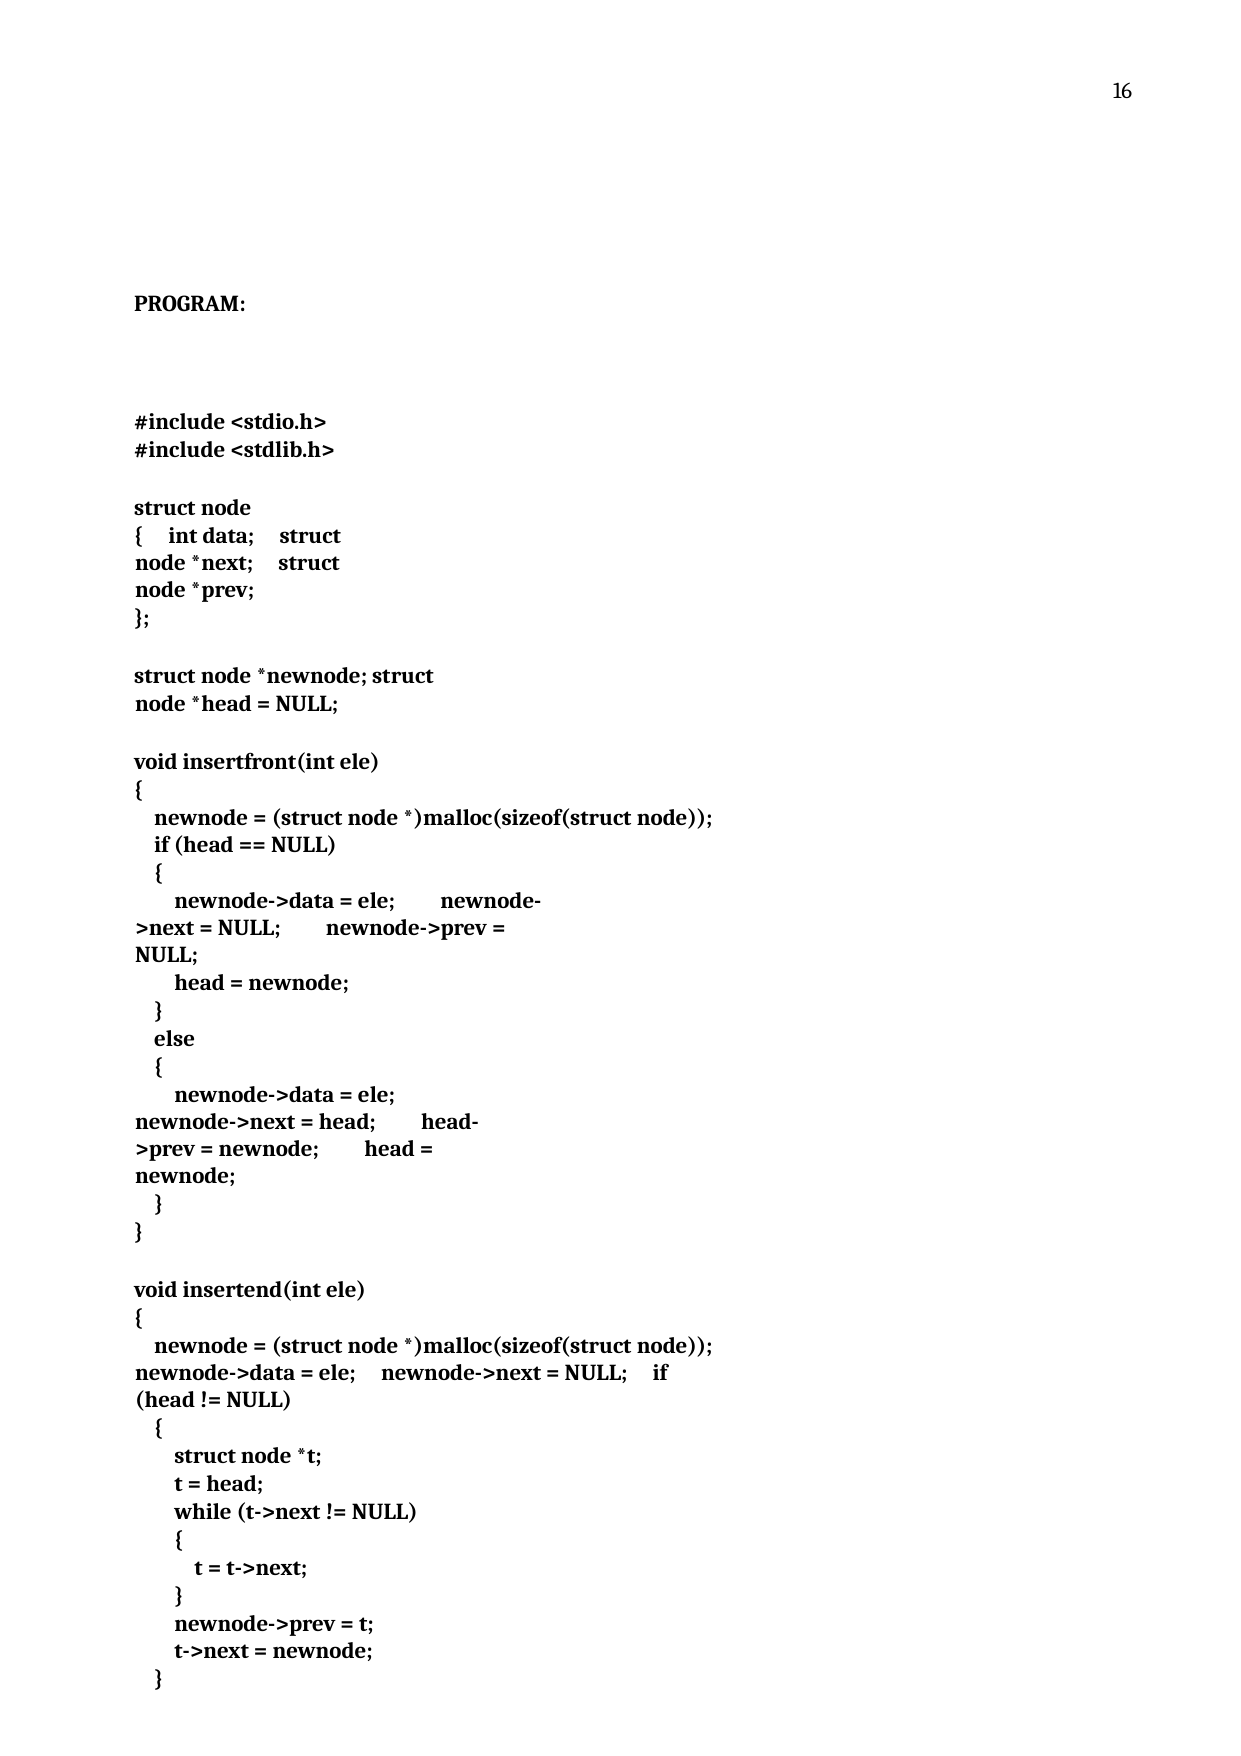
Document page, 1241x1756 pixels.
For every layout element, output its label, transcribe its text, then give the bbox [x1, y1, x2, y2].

text { int data; struct node *next; struct node *prev; [134, 523, 346, 604]
text head = newnode; [134, 970, 1136, 997]
text } [134, 1219, 1136, 1245]
text #include <stdio.h> [134, 409, 1136, 436]
text } [134, 998, 1136, 1024]
text { [134, 1415, 1136, 1441]
text } [134, 1582, 1136, 1609]
text } [134, 1191, 1136, 1217]
text void insertfront(int ele) [134, 748, 1136, 775]
text newnode->data = ele; newnode->next = head; head->prev = newnode; head = newnode; [134, 1082, 481, 1189]
text newnode = (struct node *)malloc(sizeof(struct node)); newnode->data = ele; newnode->next = NULL; if (head != NULL) [134, 1333, 726, 1413]
text { [134, 776, 1136, 803]
text t = t->next; [134, 1554, 1136, 1581]
text { [134, 1527, 1136, 1553]
text newnode->data = ele; newnode->next = NULL; newnode->prev = NULL; [134, 888, 572, 969]
text { [134, 1054, 1136, 1080]
text while (t->next != NULL) [134, 1499, 1136, 1525]
text PROGRAM: [134, 291, 1136, 317]
text t->next = newnode; [134, 1638, 1136, 1665]
text struct node [134, 495, 1136, 522]
text #include <stdlib.h> [134, 437, 1136, 463]
text } [134, 1666, 1136, 1693]
text void insertend(int ele) [134, 1277, 1136, 1303]
text struct node *newnode; struct node *head = NULL; [134, 663, 441, 717]
text if (head == NULL) [134, 832, 1136, 859]
text newnode = (struct node *)malloc(sizeof(struct node)); [134, 804, 1136, 831]
text { [134, 1305, 1136, 1331]
text else [134, 1026, 1136, 1052]
text t = head; [134, 1471, 1136, 1497]
text newnode->prev = t; [134, 1610, 1136, 1637]
text { [134, 860, 1136, 887]
text }; [134, 605, 1136, 632]
text struct node *t; [134, 1443, 1136, 1469]
